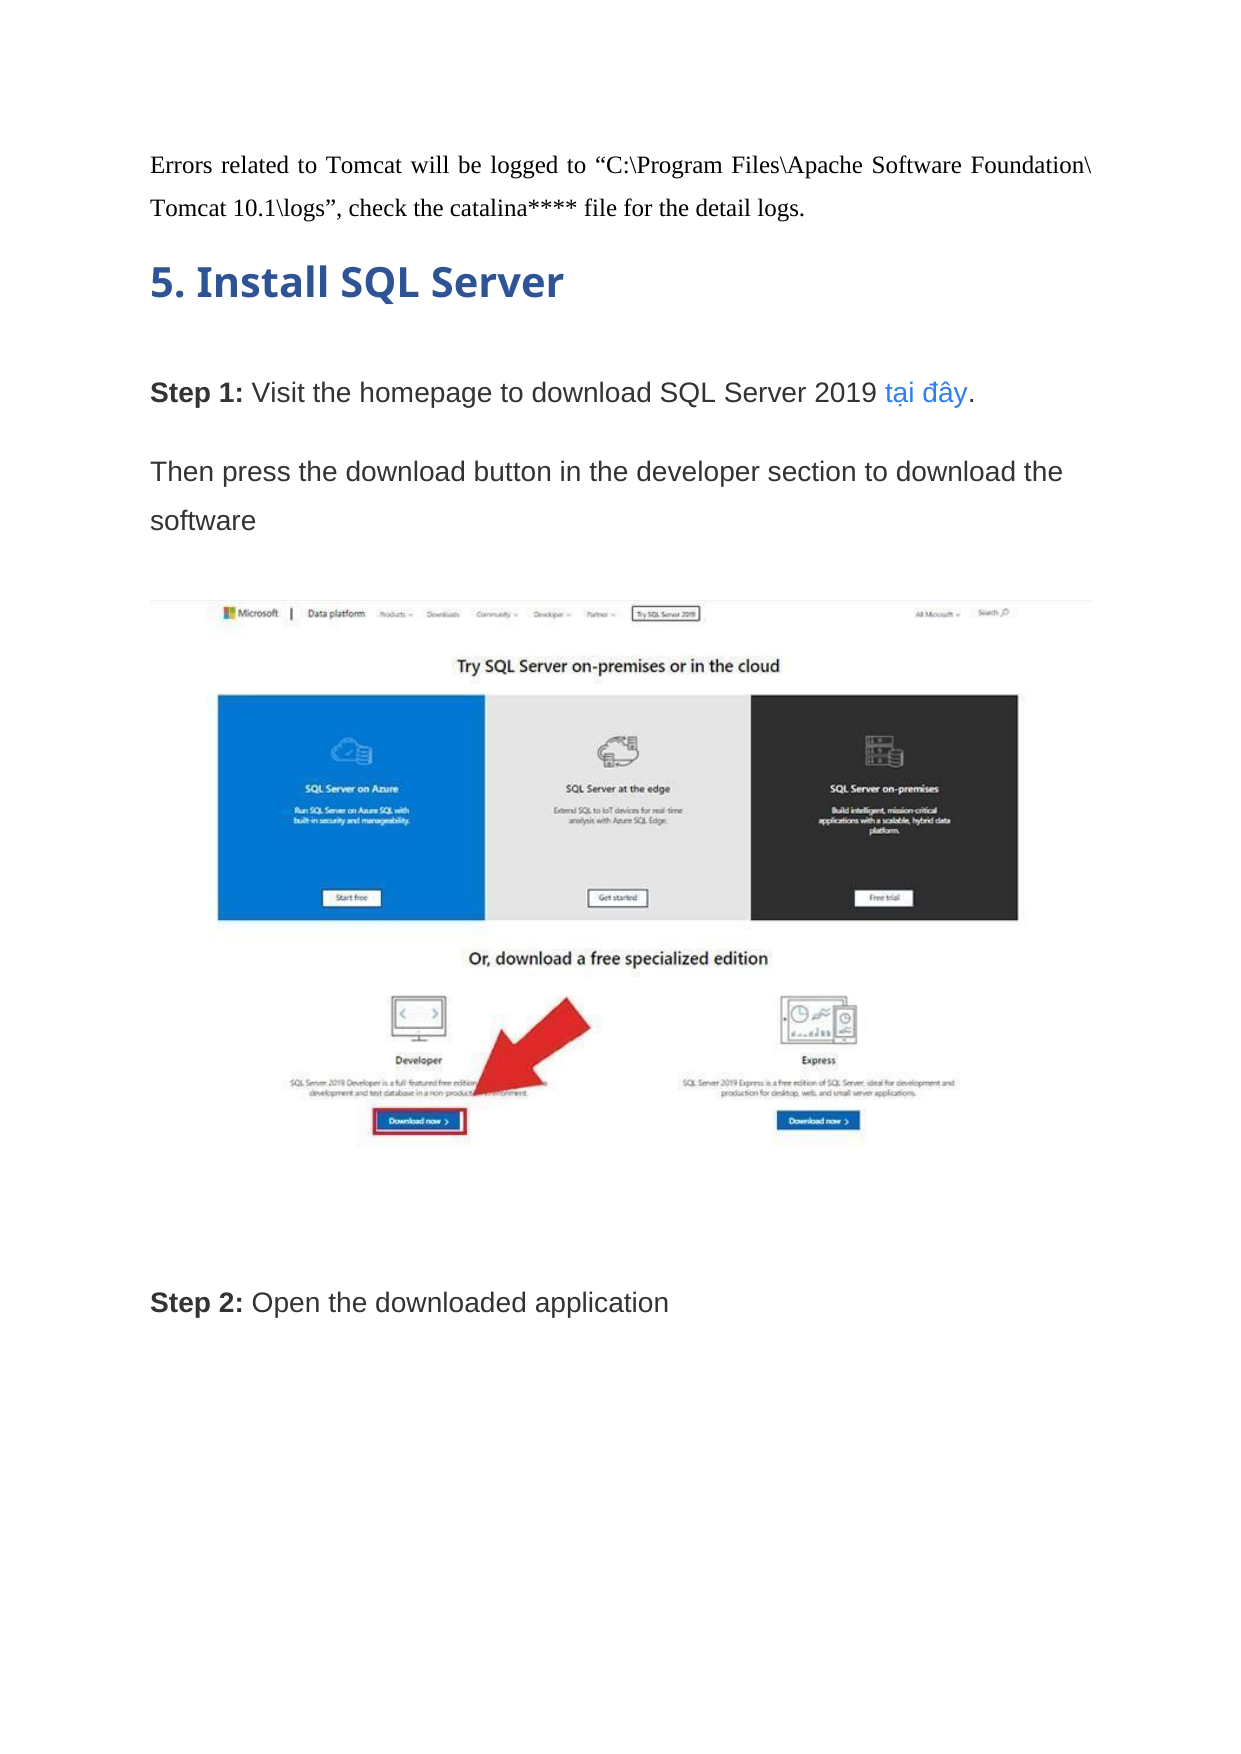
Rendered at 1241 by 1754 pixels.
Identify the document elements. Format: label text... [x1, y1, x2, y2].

text Then press the download button in the developer section to download the software [135, 440, 1107, 551]
picture [150, 600, 1093, 1225]
text Step 2: Open the downloaded application [135, 1271, 1107, 1333]
subtitle 5. Install SQL Server [150, 253, 1093, 310]
text Errors related to Tomcat will be logged to “C:\Program Files\Apache Software Foundation\Tomcat 10.1\logs”, check the catalina**** file for the detail logs. [150, 179, 1093, 222]
text Step 1: Visit the homepage to download SQL Server 2019 tại đây. [135, 361, 1107, 423]
